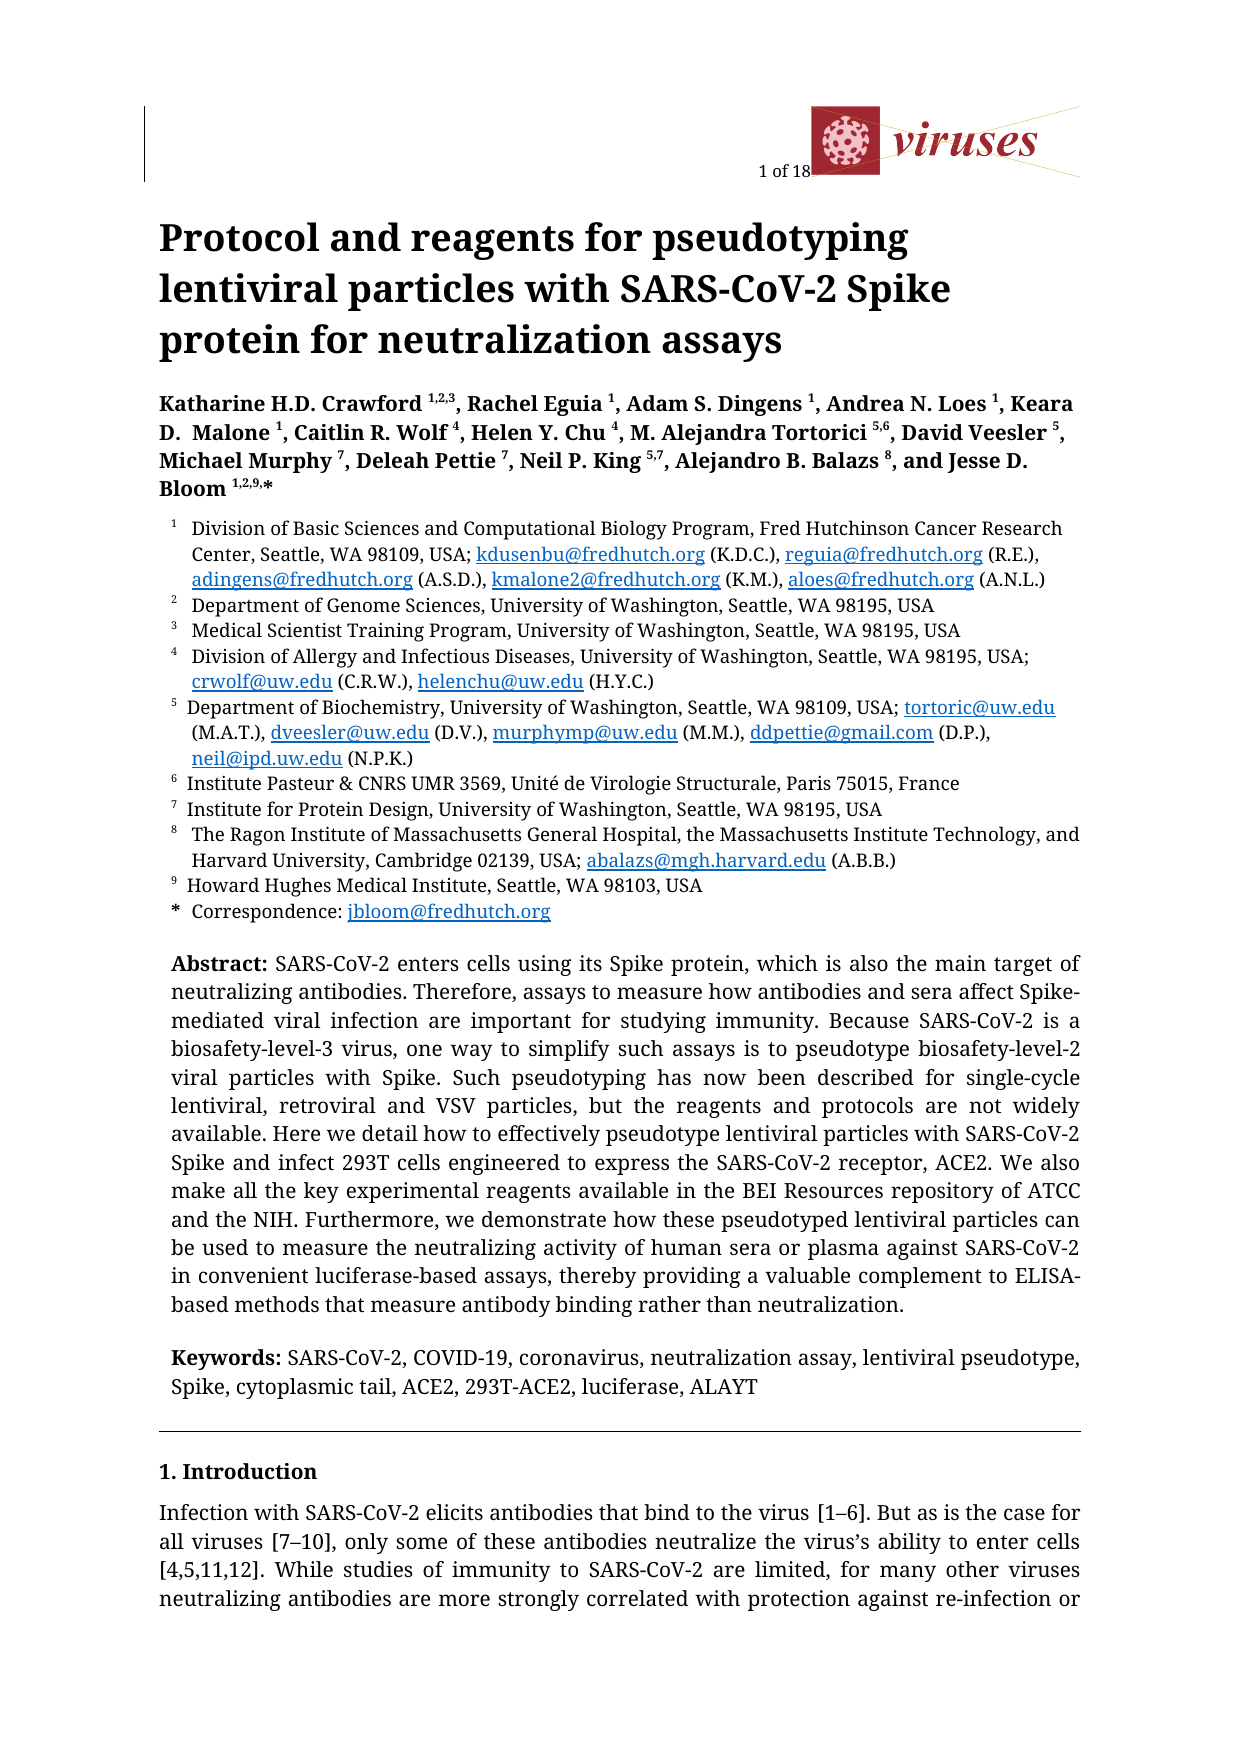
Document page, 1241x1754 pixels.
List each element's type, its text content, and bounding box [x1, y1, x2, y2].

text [159, 1498, 1081, 1612]
title Protocol and reagents for pseudotyping lentiviral particles with SARS-CoV-2 Spike protein for neutralization assays [159, 211, 1081, 364]
picture [810, 107, 941, 177]
picture [949, 107, 1081, 177]
text Katharine H.D. Crawford 1,2,3, Rachel Eguia 1, Adam S. Dingens 1, Andrea N. Loes 1, Keara D. Malone 1, Caitlin R. Wolf 4, Helen Y. Chu 4, M. Alejandra Tortorici 5,6, David Veesler 5, Michael Murphy 7, Deleah Pettie 7, Neil P. King 5,7, Alejandro B. Balazs 8, and Jesse D. Bloom 1,2,9,* [159, 389, 1081, 503]
subtitle 1. Introduction [159, 1457, 1081, 1486]
text 9 Howard Hughes Medical Institute, Seattle, WA 98103, USA [171, 873, 1081, 898]
text 8 The Ragon Institute of Massachusetts General Hospital, the Massachusetts Institute Technology, and Harvard University, Cambridge 02139, USA; abalazs@mgh.harvard.edu (A.B.B.) [171, 822, 1081, 873]
text Keywords: SARS-CoV-2, COVID-19, coronavirus, neutralization assay, lentiviral pseudotype, Spike, cytoplasmic tail, ACE2, 293T-ACE2, luciferase, ALAYT [171, 1343, 1081, 1400]
text 5 Department of Biochemistry, University of Washington, Seattle, WA 98109, USA; tortoric@uw.edu (M.A.T.), dveesler@uw.edu (D.V.), murphymp@uw.edu (M.M.), ddpettie@gmail.com (D.P.), neil@ipd.uw.edu (N.P.K.) [171, 694, 1081, 771]
text 2 Department of Genome Sciences, University of Washington, Seattle, WA 98195, USA [171, 592, 1081, 618]
text * Correspondence: jbloom@fredhutch.org [171, 898, 1081, 924]
picture [814, 106, 1077, 141]
text Abstract: SARS-CoV-2 enters cells using its Spike protein, which is also the main target of neutralizing antibodies. Therefore, assays to measure how antibodies and sera affect Spike-mediated viral infection are important for studying immunity. Because SARS-CoV-2 is a biosafety-level-3 virus, one way to simplify such assays is to pseudotype biosafety-level-2 viral particles with Spike. Such pseudotyping has now been described for single-cycle lentiviral, retroviral and VSV particles, but the reagents and protocols are not widely available. Here we detail how to effectively pseudotype lentiviral particles with SARS-CoV-2 Spike and infect 293T cells engineered to express the SARS-CoV-2 receptor, ACE2. We also make all the key experimental reagents available in the BEI Resources repository of ATCC and the NIH. Furthermore, we demonstrate how these pseudotyped lentiviral particles can be used to measure the neutralizing activity of human sera or plasma against SARS-CoV-2 in convenient luciferase-based assays, thereby providing a valuable complement to ELISA-based methods that measure antibody binding rather than neutralization. [171, 949, 1081, 1318]
text 4 Division of Allergy and Infectious Diseases, University of Washington, Seattle, WA 98195, USA; crwolf@uw.edu (C.R.W.), helenchu@uw.edu (H.Y.C.) [171, 643, 1081, 694]
picture [812, 143, 1078, 178]
text 3 Medical Scientist Training Program, University of Washington, Seattle, WA 98195, USA [171, 618, 1081, 643]
text 7 Institute for Protein Design, University of Washington, Seattle, WA 98195, USA [171, 796, 1081, 822]
text 1 Division of Basic Sciences and Computational Biology Program, Fred Hutchinson Cancer Research Center, Seattle, WA 98109, USA; kdusenbu@fredhutch.org (K.D.C.), reguia@fredhutch.org (R.E.), adingens@fredhutch.org (A.S.D.), kmalone2@fredhutch.org (K.M.), aloes@fredhutch.org (A.N.L.) [171, 516, 1081, 592]
text 6 Institute Pasteur & CNRS UMR 3569, Unité de Virologie Structurale, Paris 75015, France [171, 771, 1081, 796]
